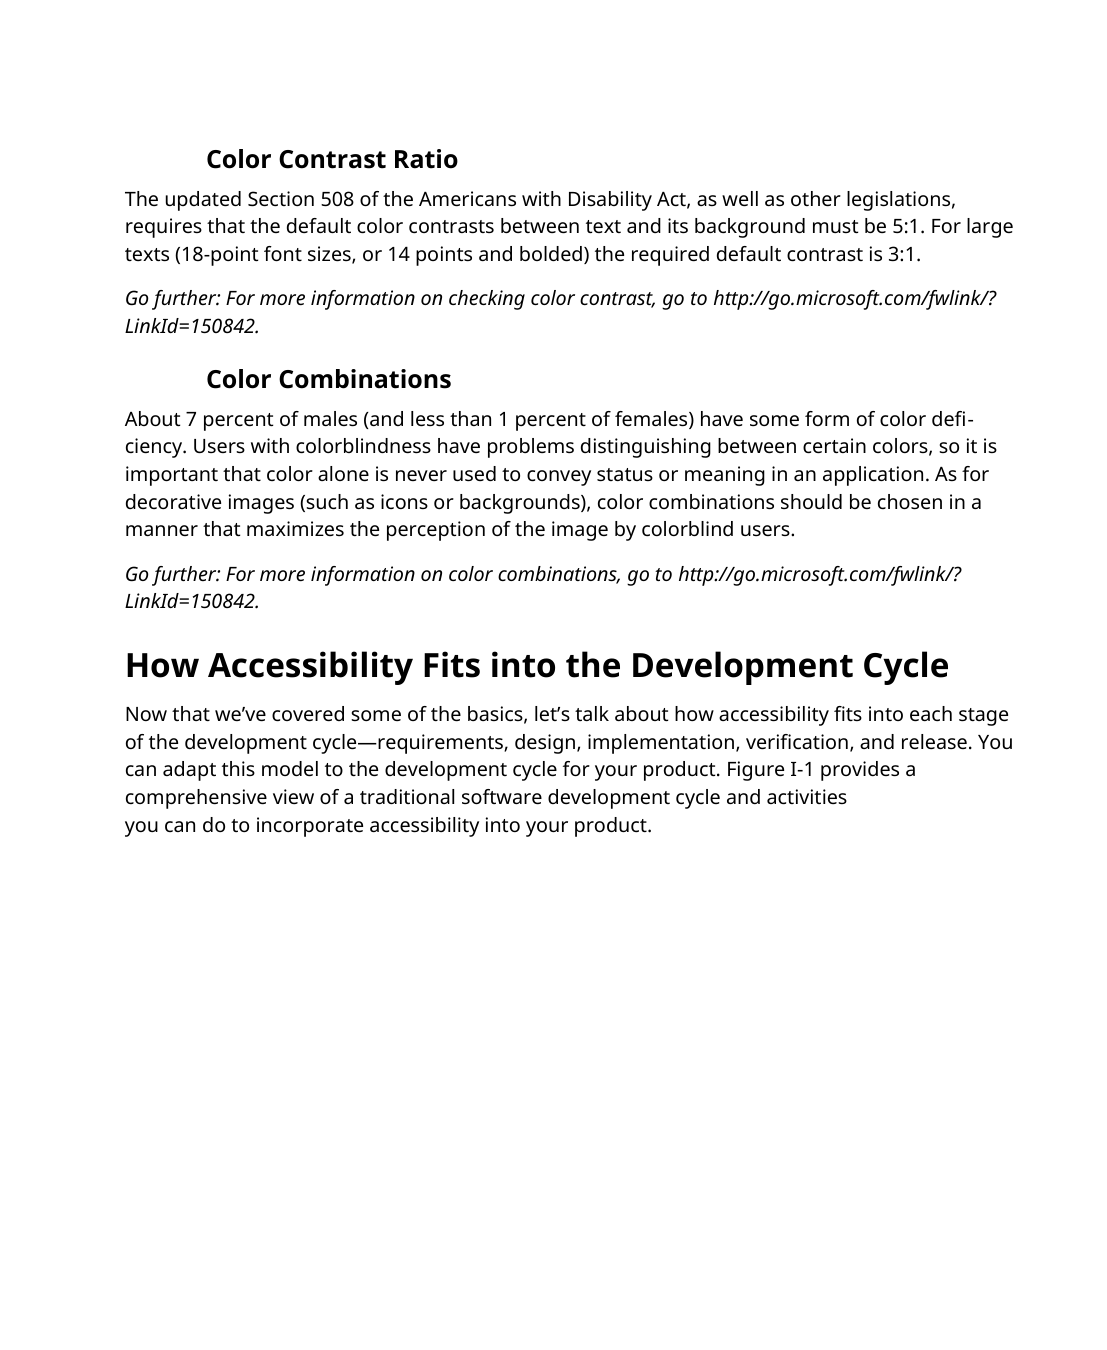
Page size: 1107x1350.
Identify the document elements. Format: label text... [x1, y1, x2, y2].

subtitle Color Contrast Ratio [206, 142, 1020, 176]
text Go further: For more information on checking color contrast, go to http://go.microsoft.com/fwlink/?LinkId=150842. [124, 284, 1020, 339]
text The updated Section 508 of the Americans with Disability Act, as well as other legislations, requires that the default color contrasts between text and its background must be 5:1. For large texts (18-point font sizes, or 14 points and bolded) the required default contrast is 3:1. [124, 184, 1020, 267]
subtitle How Accessibility Fits into the Development Cycle [124, 648, 1020, 685]
subtitle Color Combinations [206, 362, 1020, 396]
text Go further: For more information on color combinations, go to http://go.microsoft.com/fwlink/?LinkId=150842. [124, 559, 1020, 614]
text Now that we’ve covered some of the basics, let’s talk about how accessibility fits into each stage of the development cycle—requirements, design, implementation, verification, and release. You can adapt this model to the development cycle for your product. Figure I-1 provides a comprehensive view of a traditional software development cycle and activities you can do to incorporate accessibility into your product. [124, 700, 1020, 838]
text About 7 percent of males (and less than 1 percent of females) have some form of color deficiency. Users with colorblindness have problems distinguishing between certain colors, so it is important that color alone is never used to convey status or meaning in an application. As for decorative images (such as icons or backgrounds), color combinations should be chosen in a manner that maximizes the perception of the image by colorblind users. [124, 404, 1020, 543]
